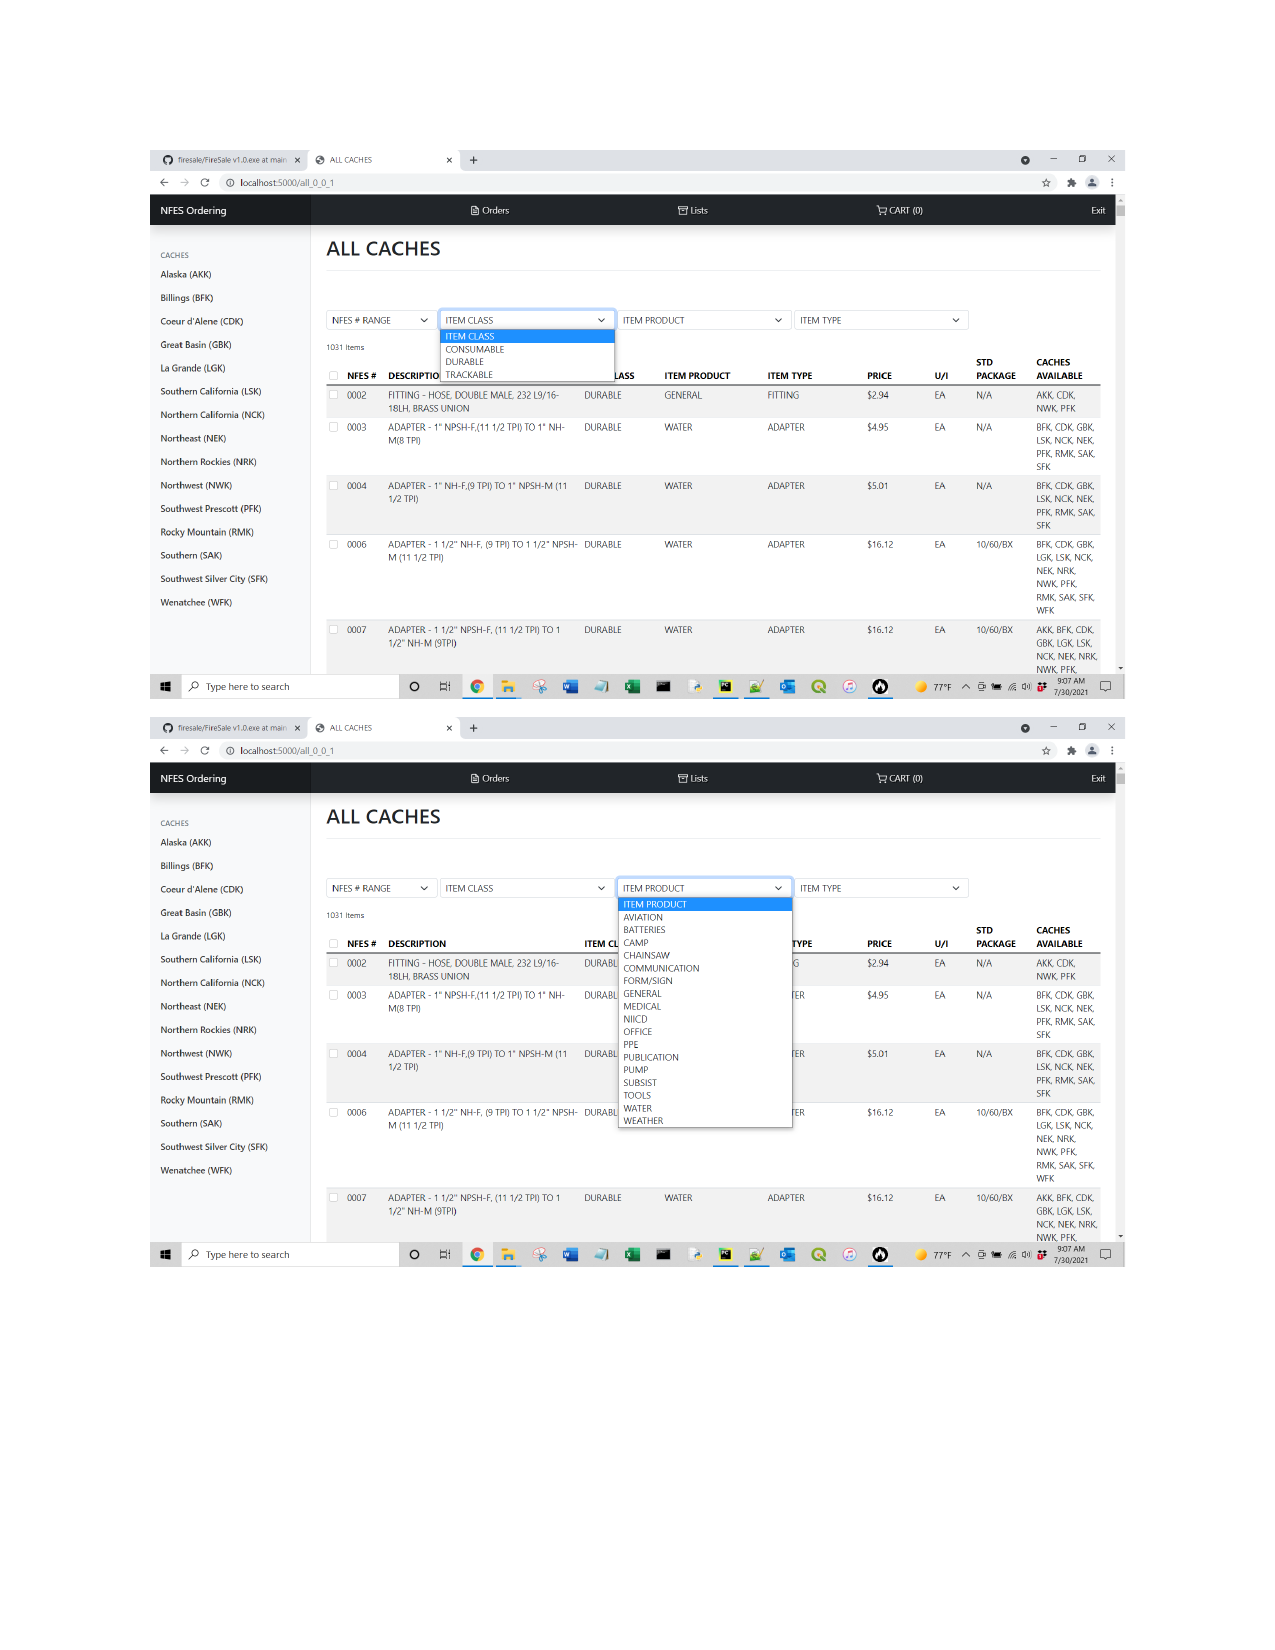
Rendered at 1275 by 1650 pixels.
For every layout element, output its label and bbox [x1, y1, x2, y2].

picture [150, 717, 1125, 1267]
picture [150, 150, 1125, 699]
